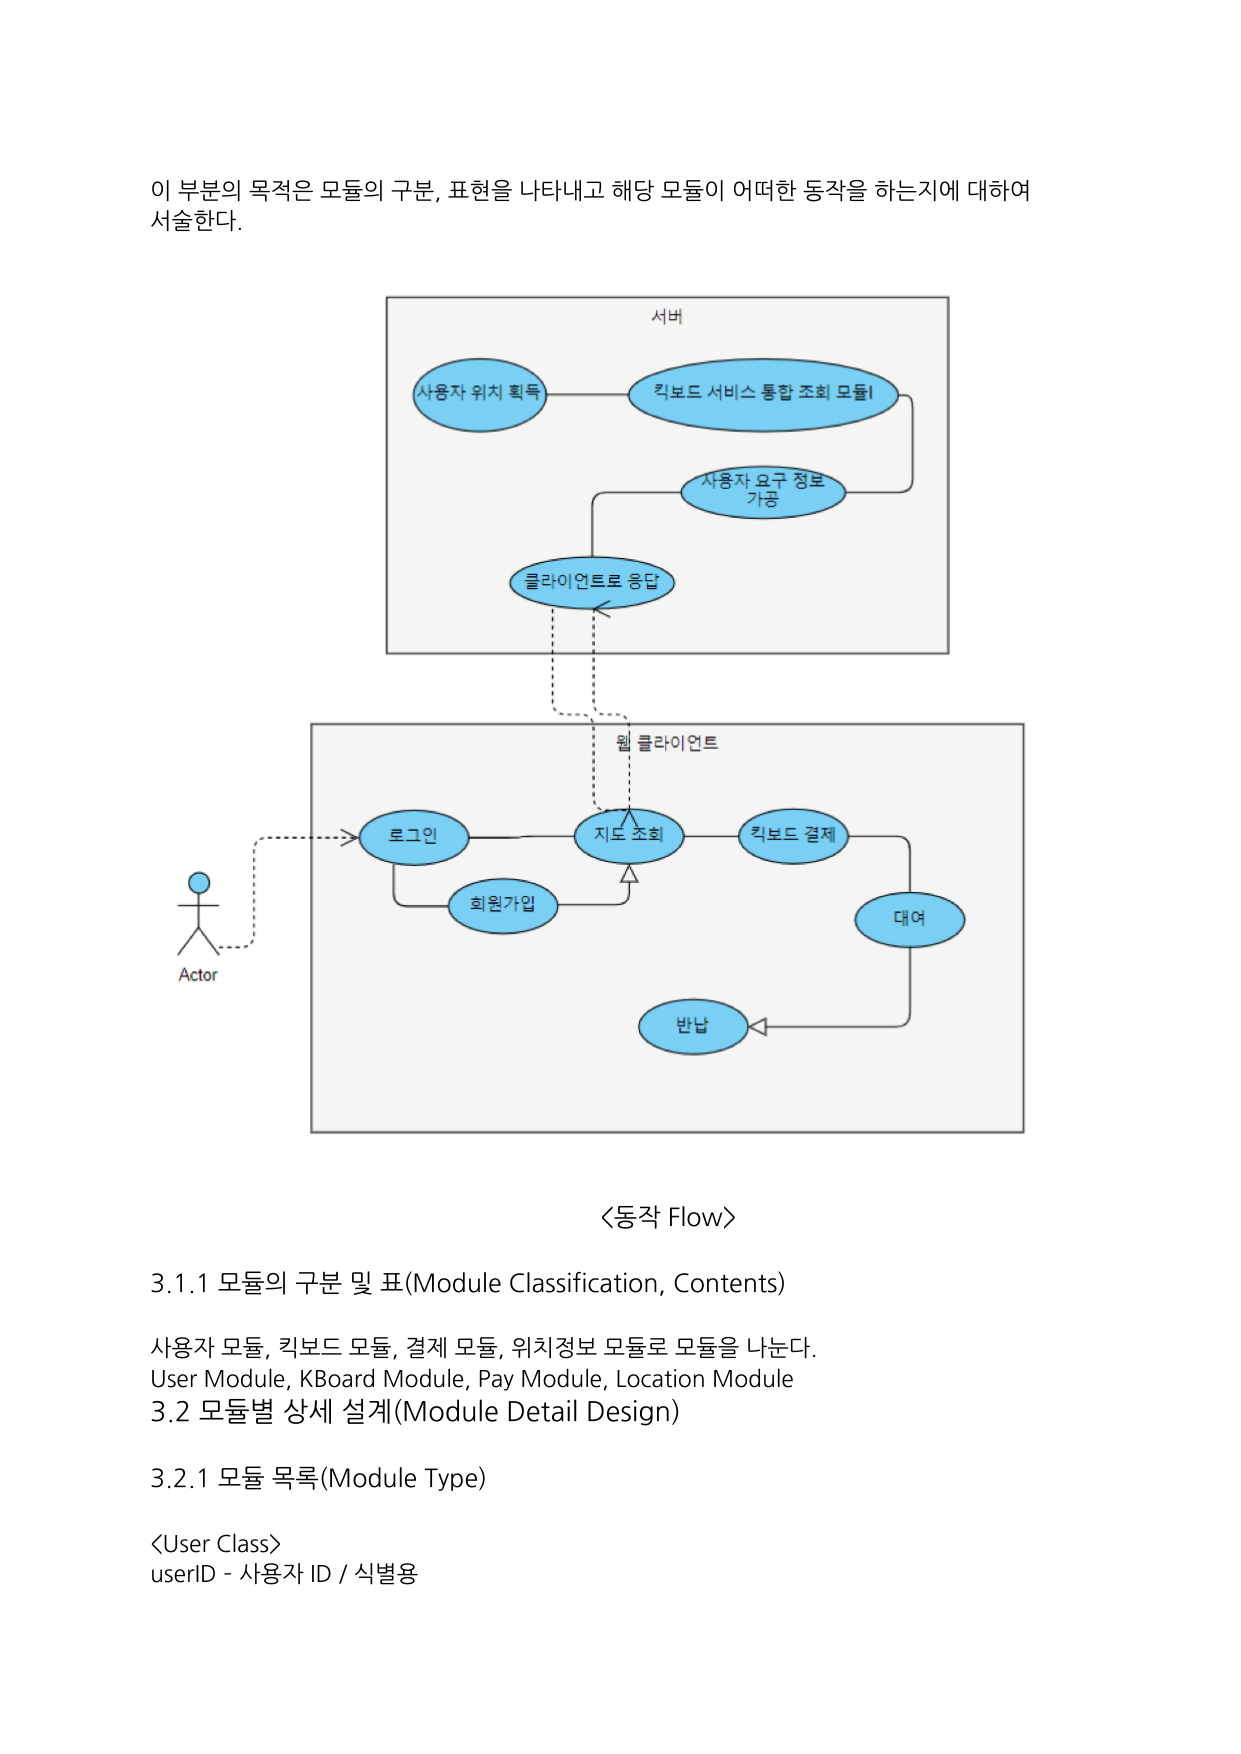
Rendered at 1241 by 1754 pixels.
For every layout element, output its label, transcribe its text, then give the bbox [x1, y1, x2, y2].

text <동작 Flow> [150, 1202, 1090, 1231]
text 3.2.1 모듈 목록(Module Type) [150, 1464, 1090, 1493]
text User Module, KBoard Module, Pay Module, Location Module [150, 1365, 1090, 1391]
text 3.1.1 모듈의 구분 및 표(Module Classification, Contents) [150, 1269, 1090, 1297]
text <User Class> [150, 1530, 1090, 1556]
picture [150, 237, 1091, 1198]
text userID – 사용자 ID / 식별용 [150, 1560, 1090, 1586]
text 사용자 모듈, 킥보드 모듈, 결제 모듈, 위치정보 모듈로 모듈을 나눈다. [150, 1335, 1090, 1361]
text 3.2 모듈별 상세 설계(Module Detail Design) [150, 1395, 1090, 1426]
text 이 부분의 목적은 모듈의 구분, 표현을 나타내고 해당 모듈이 어떠한 동작을 하는지에 대하여 서술한다. [150, 177, 1090, 237]
